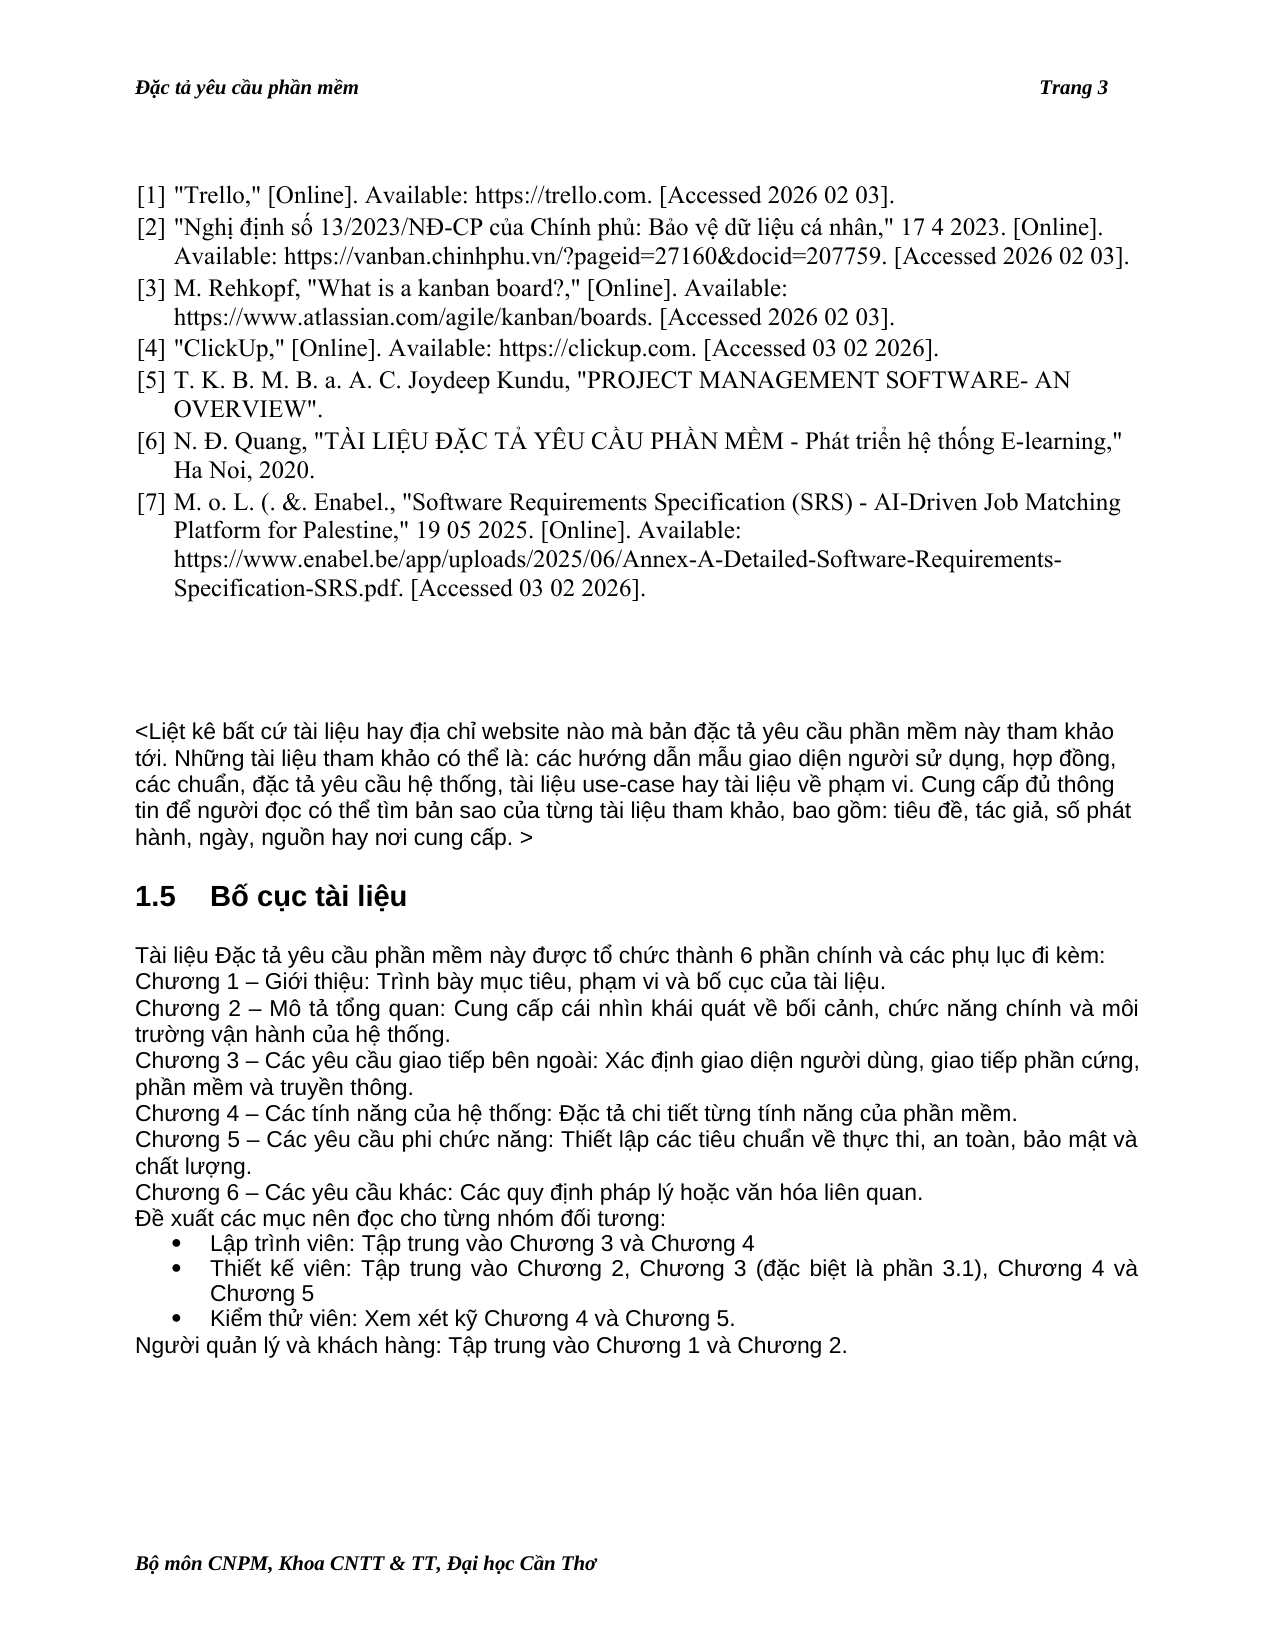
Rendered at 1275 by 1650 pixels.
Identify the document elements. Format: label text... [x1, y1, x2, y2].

subtitle Bố cục tài liệu [135, 879, 1140, 913]
table_cell [3] [135, 271, 172, 332]
text Chương 4 – Các tính năng của hệ thống: Đặc tả chi tiết từng tính năng của phần mềm. [135, 1100, 1140, 1126]
table_cell N. Đ. Quang, "TÀI LIỆU ĐẶC TẢ YÊU CẦU PHẦN MỀM - Phát triển hệ thống E-learning," Ha Noi, 2020. [172, 424, 1140, 485]
table_cell M. Rehkopf, "What is a kanban board?," [Online]. Available: https://www.atlassian.com/agile/kanban/boards. [Accessed 2026 02 03]. [172, 271, 1140, 332]
list Lập trình viên: Tập trung vào Chương 3 và Chương 4 [172, 1232, 1140, 1257]
text Chương 6 – Các yêu cầu khác: Các quy định pháp lý hoặc văn hóa liên quan. [135, 1179, 1140, 1205]
text Chương 5 – Các yêu cầu phi chức năng: Thiết lập các tiêu chuẩn về thực thi, an toàn, bảo mật và chất lượng. [135, 1126, 1140, 1179]
table_header [1] [135, 179, 172, 211]
text Tài liệu Đặc tả yêu cầu phần mềm này được tổ chức thành 6 phần chính và các phụ lục đi kèm: [135, 942, 1140, 968]
text Chương 1 – Giới thiệu: Trình bày mục tiêu, phạm vi và bố cục của tài liệu. [135, 968, 1140, 994]
text <Liệt kê bất cứ tài liệu hay địa chỉ website nào mà bản đặc tả yêu cầu phần mềm này tham khảo tới. Những tài liệu tham khảo có thể là: các hướng dẫn mẫu giao diện người sử dụng, hợp đồng, các chuẩn, đặc tả yêu cầu hệ thống, tài liệu use-case hay tài liệu về phạm vi. Cung cấp đủ thông tin để người đọc có thể tìm bản sao của từng tài liệu tham khảo, bao gồm: tiêu đề, tác giả, số phát hành, ngày, nguồn hay nơi cung cấp. > [135, 718, 1140, 850]
table_cell [4] [135, 332, 172, 364]
list Kiểm thử viên: Xem xét kỹ Chương 4 và Chương 5. [172, 1307, 1140, 1332]
text Người quản lý và khách hàng: Tập trung vào Chương 1 và Chương 2. [135, 1332, 1140, 1358]
list Thiết kế viên: Tập trung vào Chương 2, Chương 3 (đặc biệt là phần 3.1), Chương 4 và Chương 5 [172, 1257, 1140, 1307]
table_cell [2] [135, 211, 172, 271]
table_cell M. o. L. (. &. Enabel., "Software Requirements Specification (SRS) - AI-Driven Job Matching Platform for Palestine," 19 05 2025. [Online]. Available: https://www.enabel.be/app/uploads/2025/06/Annex-A-Detailed-Software-Requirements-Specification-SRS.pdf. [Accessed 03 02 2026]. [172, 485, 1140, 603]
text Đề xuất các mục nên đọc cho từng nhóm đối tương: [135, 1205, 1140, 1232]
table_cell [6] [135, 424, 172, 485]
table_cell [7] [135, 485, 172, 603]
text Chương 3 – Các yêu cầu giao tiếp bên ngoài: Xác định giao diện người dùng, giao tiếp phần cứng, phần mềm và truyền thông. [135, 1047, 1140, 1100]
table_header "Trello," [Online]. Available: https://trello.com. [Accessed 2026 02 03]. [172, 179, 1140, 211]
table_cell "Nghị định số 13/2023/NĐ-CP của Chính phủ: Bảo vệ dữ liệu cá nhân," 17 4 2023. [Online]. Available: https://vanban.chinhphu.vn/?pageid=27160&docid=207759. [Accessed 2026 02 03]. [172, 211, 1140, 271]
table_cell T. K. B. M. B. a. A. C. Joydeep Kundu, "PROJECT MANAGEMENT SOFTWARE- AN OVERVIEW". [172, 364, 1140, 424]
text Chương 2 – Mô tả tổng quan: Cung cấp cái nhìn khái quát về bối cảnh, chức năng chính và môi trường vận hành của hệ thống. [135, 994, 1140, 1047]
table_cell "ClickUp," [Online]. Available: https://clickup.com. [Accessed 03 02 2026]. [172, 332, 1140, 364]
table_cell [5] [135, 364, 172, 424]
